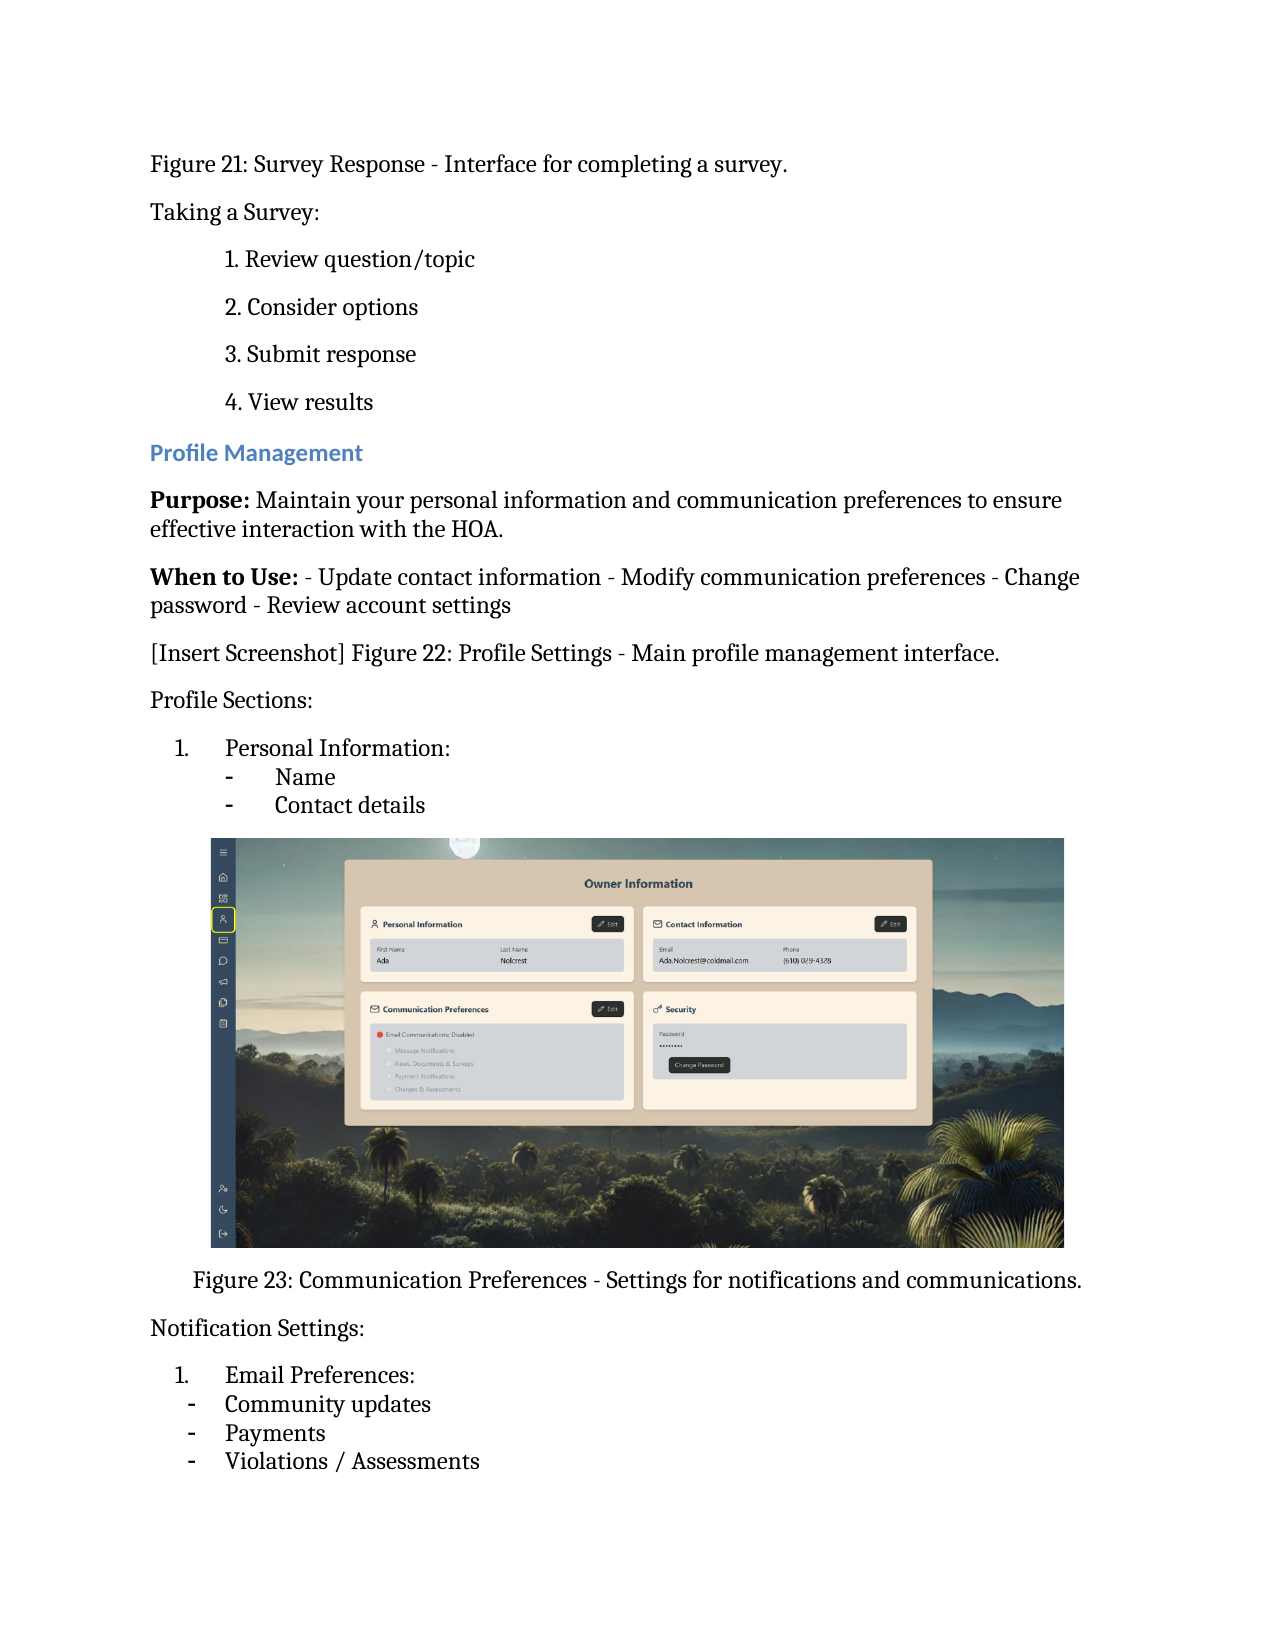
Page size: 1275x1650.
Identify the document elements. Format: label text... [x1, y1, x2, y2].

text 2. Consider options [225, 292, 1125, 321]
text 3. Submit response [225, 340, 1125, 369]
text Profile Sections: [150, 686, 1125, 715]
text Purpose: Maintain your personal information and communication preferences to ensure effective interaction with the HOA. [150, 486, 1125, 544]
list Payments [187, 1418, 1125, 1447]
text Figure 21: Survey Response - Interface for completing a survey. [150, 150, 1125, 179]
list Personal Information: [175, 734, 1125, 763]
text Notification Settings: [150, 1313, 1125, 1342]
text Figure 23: Communication Preferences - Settings for notifications and communications. [150, 1266, 1125, 1295]
subtitle Profile Management [150, 437, 1125, 468]
text When to Use: - Update contact information - Modify communication preferences - Change password - Review account settings [150, 563, 1125, 620]
list Contact details [225, 791, 1125, 820]
list Community updates [187, 1390, 1125, 1418]
text 4. View results [225, 387, 1125, 416]
text 1. Review question/topic [225, 245, 1125, 274]
list Violations / Assessments [187, 1447, 1125, 1476]
text [Insert Screenshot] Figure 22: Profile Settings - Main profile management interface. [150, 639, 1125, 668]
list Email Preferences: [175, 1361, 1125, 1390]
list Name [225, 763, 1125, 791]
picture [210, 838, 1065, 1248]
text Taking a Survey: [150, 197, 1125, 226]
